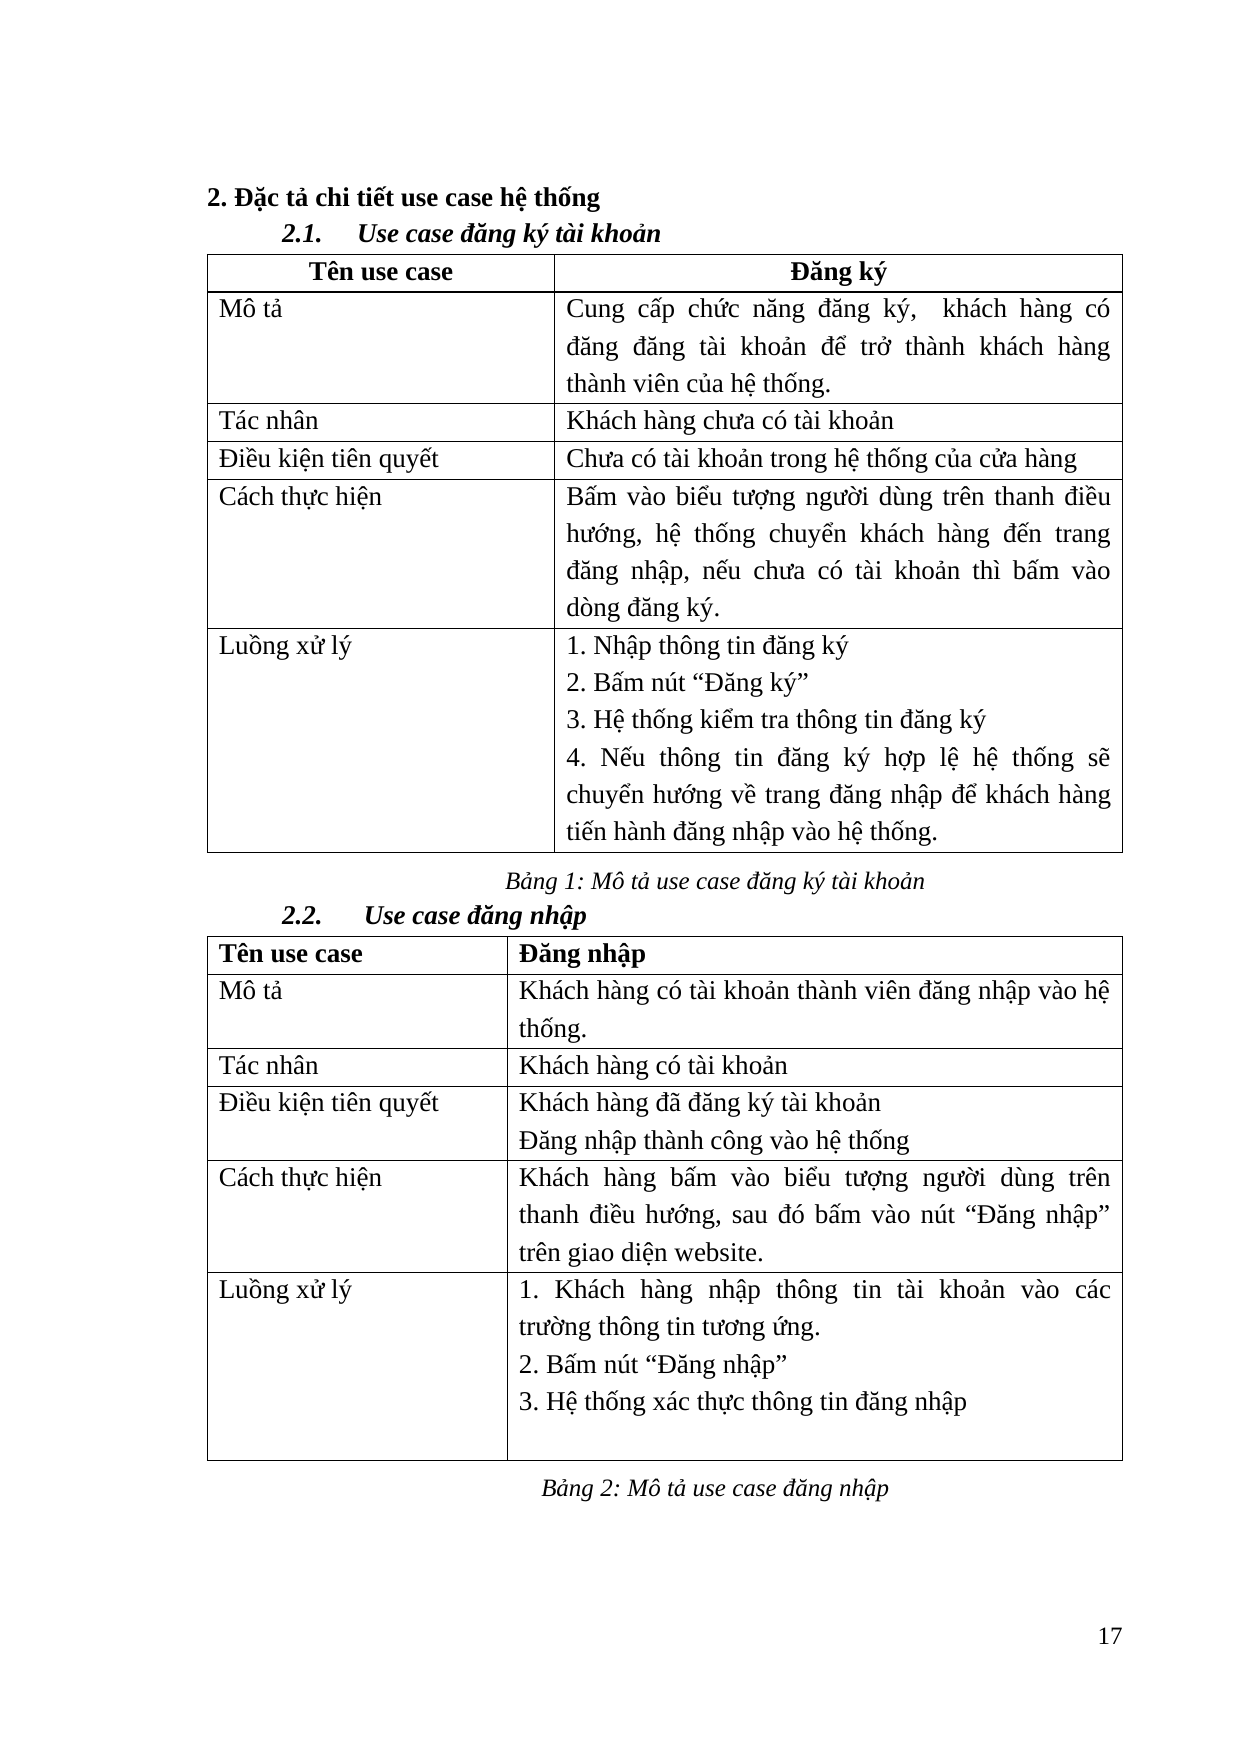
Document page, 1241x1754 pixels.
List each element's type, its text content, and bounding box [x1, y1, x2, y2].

subtitle Use case đăng ký tài khoản [282, 217, 1122, 248]
table_cell Khách hàng bấm vào biểu tượng người dùng trên thanh điều hướng, sau đó bấm vào nút “Đăng nhập” trên giao diện website. [508, 1161, 1122, 1272]
table_cell Tác nhân [208, 1049, 507, 1086]
table_cell 1. Nhập thông tin đăng ký 2. Bấm nút “Đăng ký” 3. Hệ thống kiểm tra thông tin đăng ký 4. Nếu thông tin đăng ký hợp lệ hệ thống sẽ chuyển hướng về trang đăng nhập để khách hàng tiến hành đăng nhập vào hệ thống. [555, 629, 1122, 852]
table_header Đăng ký [555, 255, 1122, 291]
table_cell Mô tả [208, 975, 507, 1048]
table_cell Cung cấp chức năng đăng ký, khách hàng có đăng đăng tài khoản để trở thành khách hàng thành viên của hệ thống. [555, 293, 1122, 403]
table_cell Khách hàng có tài khoản [508, 1049, 1122, 1086]
table_cell Cách thực hiện [208, 1161, 507, 1272]
table_header Tên use case [208, 255, 554, 291]
table_cell Luồng xử lý [208, 1273, 507, 1460]
table_cell Bấm vào biểu tượng người dùng trên thanh điều hướng, hệ thống chuyển khách hàng đến trang đăng nhập, nếu chưa có tài khoản thì bấm vào dòng đăng ký. [555, 480, 1122, 628]
subtitle 2. Đặc tả chi tiết use case hệ thống [207, 181, 1122, 212]
table_header Tên use case [208, 937, 507, 973]
table_cell Tác nhân [208, 404, 554, 441]
table_cell Chưa có tài khoản trong hệ thống của cửa hàng [555, 442, 1122, 479]
text Bảng : Mô tả use case đăng ký tài khoản [207, 866, 1122, 894]
table_cell Luồng xử lý [208, 629, 554, 852]
table_cell Cách thực hiện [208, 480, 554, 628]
table_cell 1. Khách hàng nhập thông tin tài khoản vào các trường thông tin tương ứng. 2. Bấm nút “Đăng nhập” 3. Hệ thống xác thực thông tin đăng nhập [508, 1273, 1122, 1460]
table_cell Khách hàng chưa có tài khoản [555, 404, 1122, 441]
table_cell Khách hàng có tài khoản thành viên đăng nhập vào hệ thống. [508, 975, 1122, 1048]
table_cell Điều kiện tiên quyết [208, 442, 554, 479]
table_cell Mô tả [208, 293, 554, 403]
table_cell Điều kiện tiên quyết [208, 1087, 507, 1160]
table_cell Khách hàng đã đăng ký tài khoản Đăng nhập thành công vào hệ thống [508, 1087, 1122, 1160]
text Bảng : Mô tả use case đăng nhập [207, 1473, 1122, 1502]
table_header Đăng nhập [508, 937, 1122, 973]
subtitle Use case đăng nhập [282, 899, 1122, 930]
